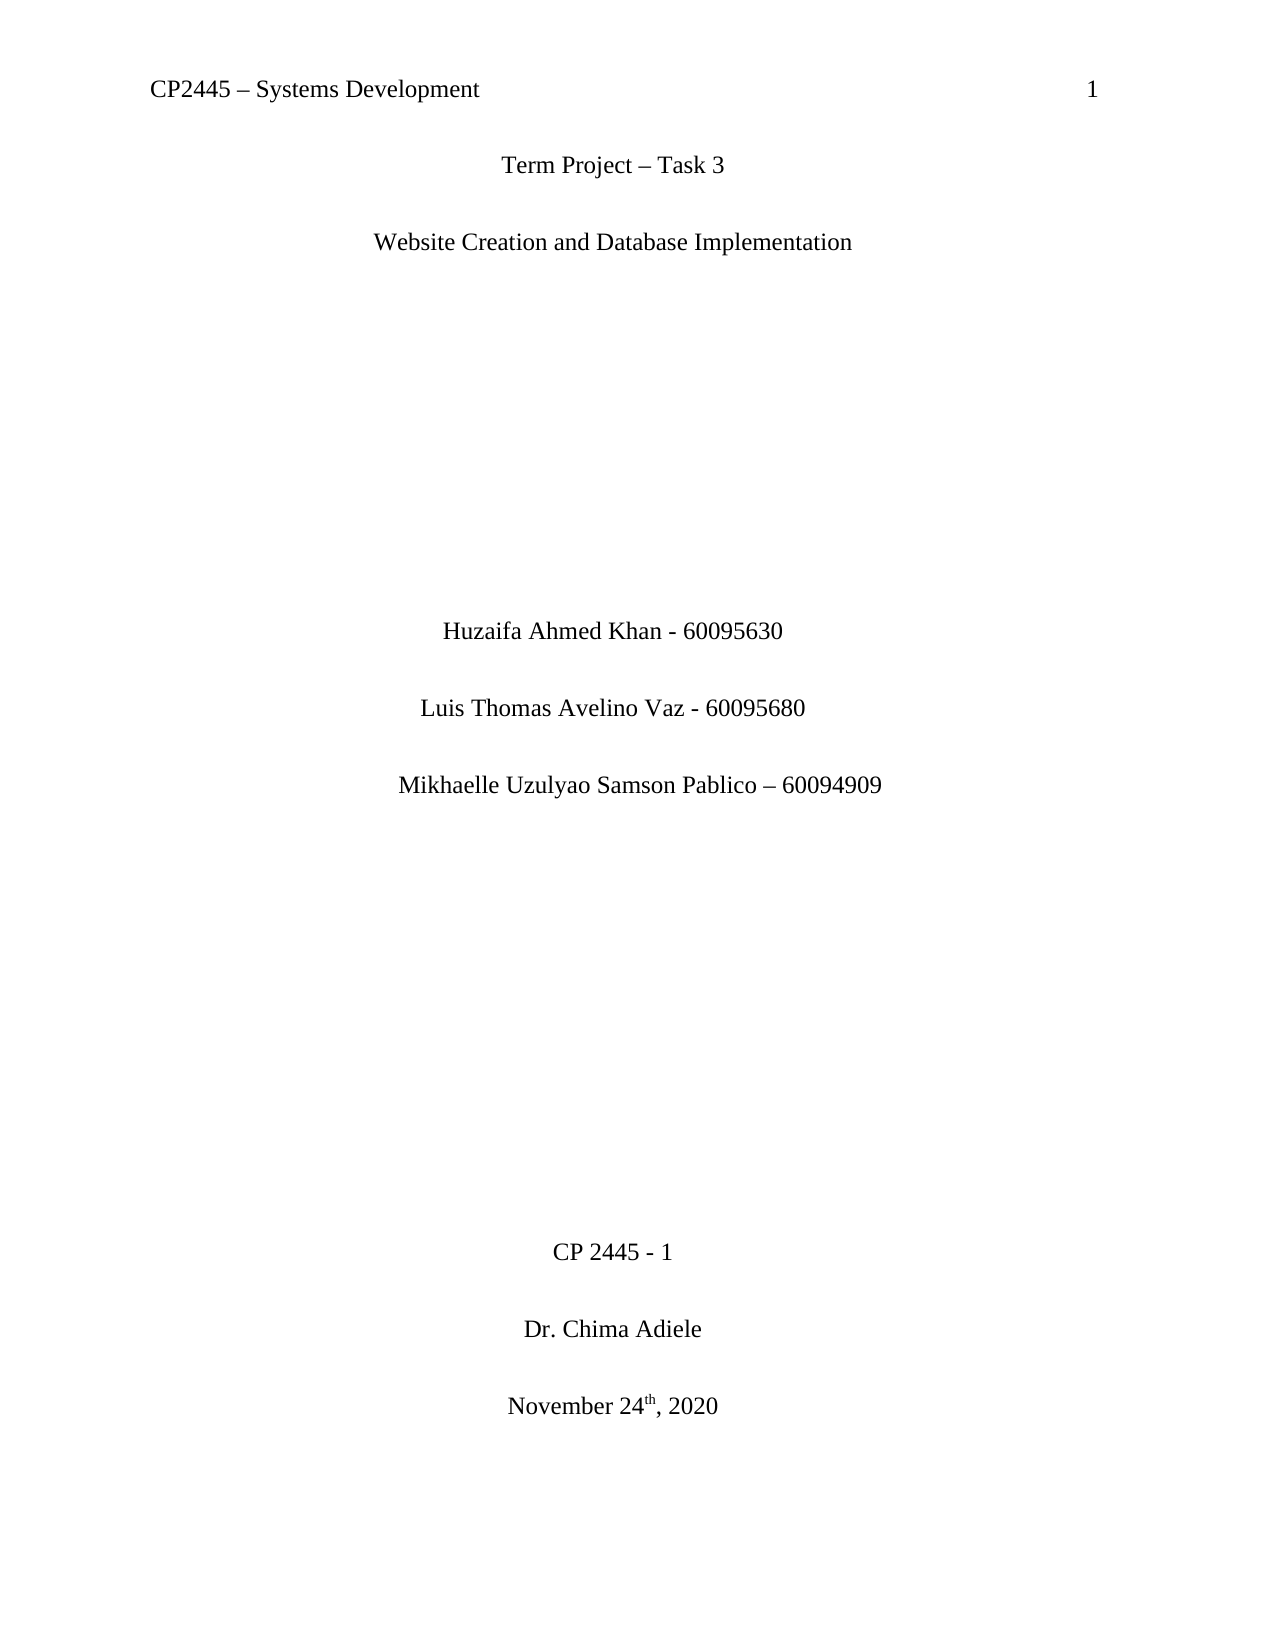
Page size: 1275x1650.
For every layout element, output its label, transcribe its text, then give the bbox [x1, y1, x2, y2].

text Term Project – Task 3 [150, 150, 1075, 179]
text Dr. Chima Adiele [150, 1314, 1075, 1343]
text CP 2445 - 1 [150, 1237, 1075, 1266]
text Mikhaelle Uzulyao Samson Pablico – 60094909 [398, 770, 1079, 799]
text Website Creation and Database Implementation [150, 227, 1076, 256]
text Huzaifa Ahmed Khan - 60095630 [150, 616, 1075, 645]
text Luis Thomas Avelino Vaz - 60095680 [150, 693, 1076, 722]
text November 24th, 2020 [150, 1391, 1075, 1420]
